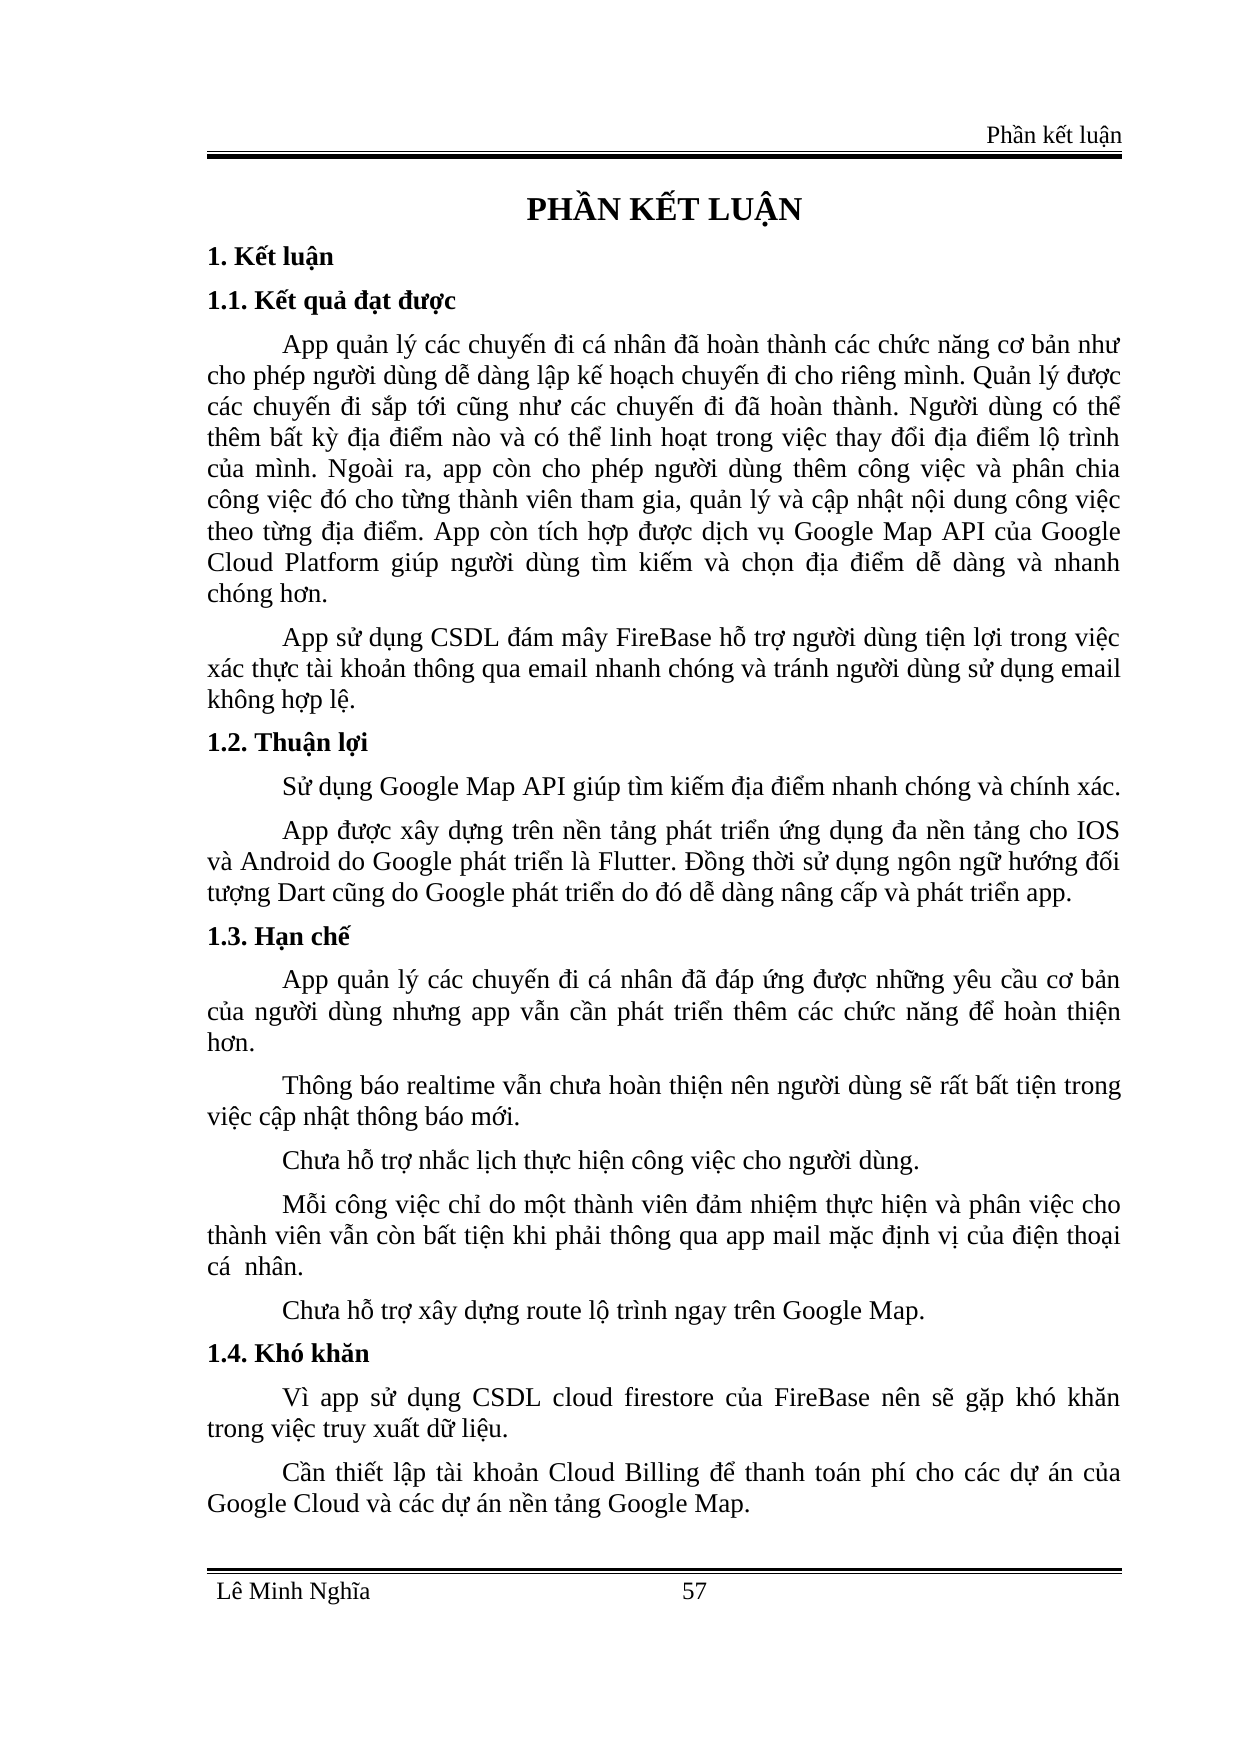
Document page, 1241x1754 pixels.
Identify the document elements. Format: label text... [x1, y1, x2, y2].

subtitle PHẦN KẾT LUẬN [207, 190, 1122, 228]
text Chưa hỗ trợ xây dựng route lộ trình ngay trên Google Map. [244, 1294, 1122, 1325]
list App được xây dựng trên nền tảng phát triển ứng dụng đa nền tảng cho IOS và Android do Google phát triển là Flutter. Đồng thời sử dụng ngôn ngữ hướng đối tượng Dart cũng do Google phát triển do đó dễ dàng nâng cấp và phát triển app. [207, 814, 1122, 907]
list 1.1. Kết quả đạt được [207, 284, 1122, 315]
text Mỗi công việc chỉ do một thành viên đảm nhiệm thực hiện và phân việc cho thành viên vẫn còn bất tiện khi phải thông qua app mail mặc định vị của điện thoại cá nhân. [207, 1188, 1122, 1281]
list Vì app sử dụng CSDL cloud firestore của FireBase nên sẽ gặp khó khăn trong việc truy xuất dữ liệu. [207, 1381, 1122, 1443]
text Thông báo realtime vẫn chưa hoàn thiện nên người dùng sẽ rất bất tiện trong việc cập nhật thông báo mới. [207, 1069, 1122, 1132]
list Cần thiết lập tài khoản Cloud Billing để thanh toán phí cho các dự án của Google Cloud và các dự án nền tảng Google Map. [207, 1456, 1122, 1518]
list App sử dụng CSDL đám mây FireBase hỗ trợ người dùng tiện lợi trong việc xác thực tài khoản thông qua email nhanh chóng và tránh người dùng sử dụng email không hợp lệ. [207, 621, 1122, 714]
text 1.4. Khó khăn [207, 1337, 1122, 1368]
subtitle 1. Kết luận [207, 241, 1122, 272]
list App quản lý các chuyến đi cá nhân đã hoàn thành các chức năng cơ bản như cho phép người dùng dễ dàng lập kế hoạch chuyến đi cho riêng mình. Quản lý được các chuyến đi sắp tới cũng như các chuyến đi đã hoàn thành. Người dùng có thể thêm bất kỳ địa điểm nào và có thể linh hoạt trong việc thay đổi địa điểm lộ trình của mình. Ngoài ra, app còn cho phép người dùng thêm công việc và phân chia công việc đó cho từng thành viên tham gia, quản lý và cập nhật nội dung công việc theo từng địa điểm. App còn tích hợp được dịch vụ Google Map API của Google Cloud Platform giúp người dùng tìm kiếm và chọn địa điểm dễ dàng và nhanh chóng hơn. [207, 328, 1122, 608]
list Sử dụng Google Map API giúp tìm kiếm địa điểm nhanh chóng và chính xác. [244, 770, 1122, 801]
text 1.3. Hạn chế [207, 920, 1122, 951]
text 1.2. Thuận lợi [207, 727, 1122, 758]
text App quản lý các chuyến đi cá nhân đã đáp ứng được những yêu cầu cơ bản của người dùng nhưng app vẫn cần phát triển thêm các chức năng để hoàn thiện hơn. [207, 963, 1122, 1057]
text Chưa hỗ trợ nhắc lịch thực hiện công việc cho người dùng. [207, 1144, 1122, 1175]
